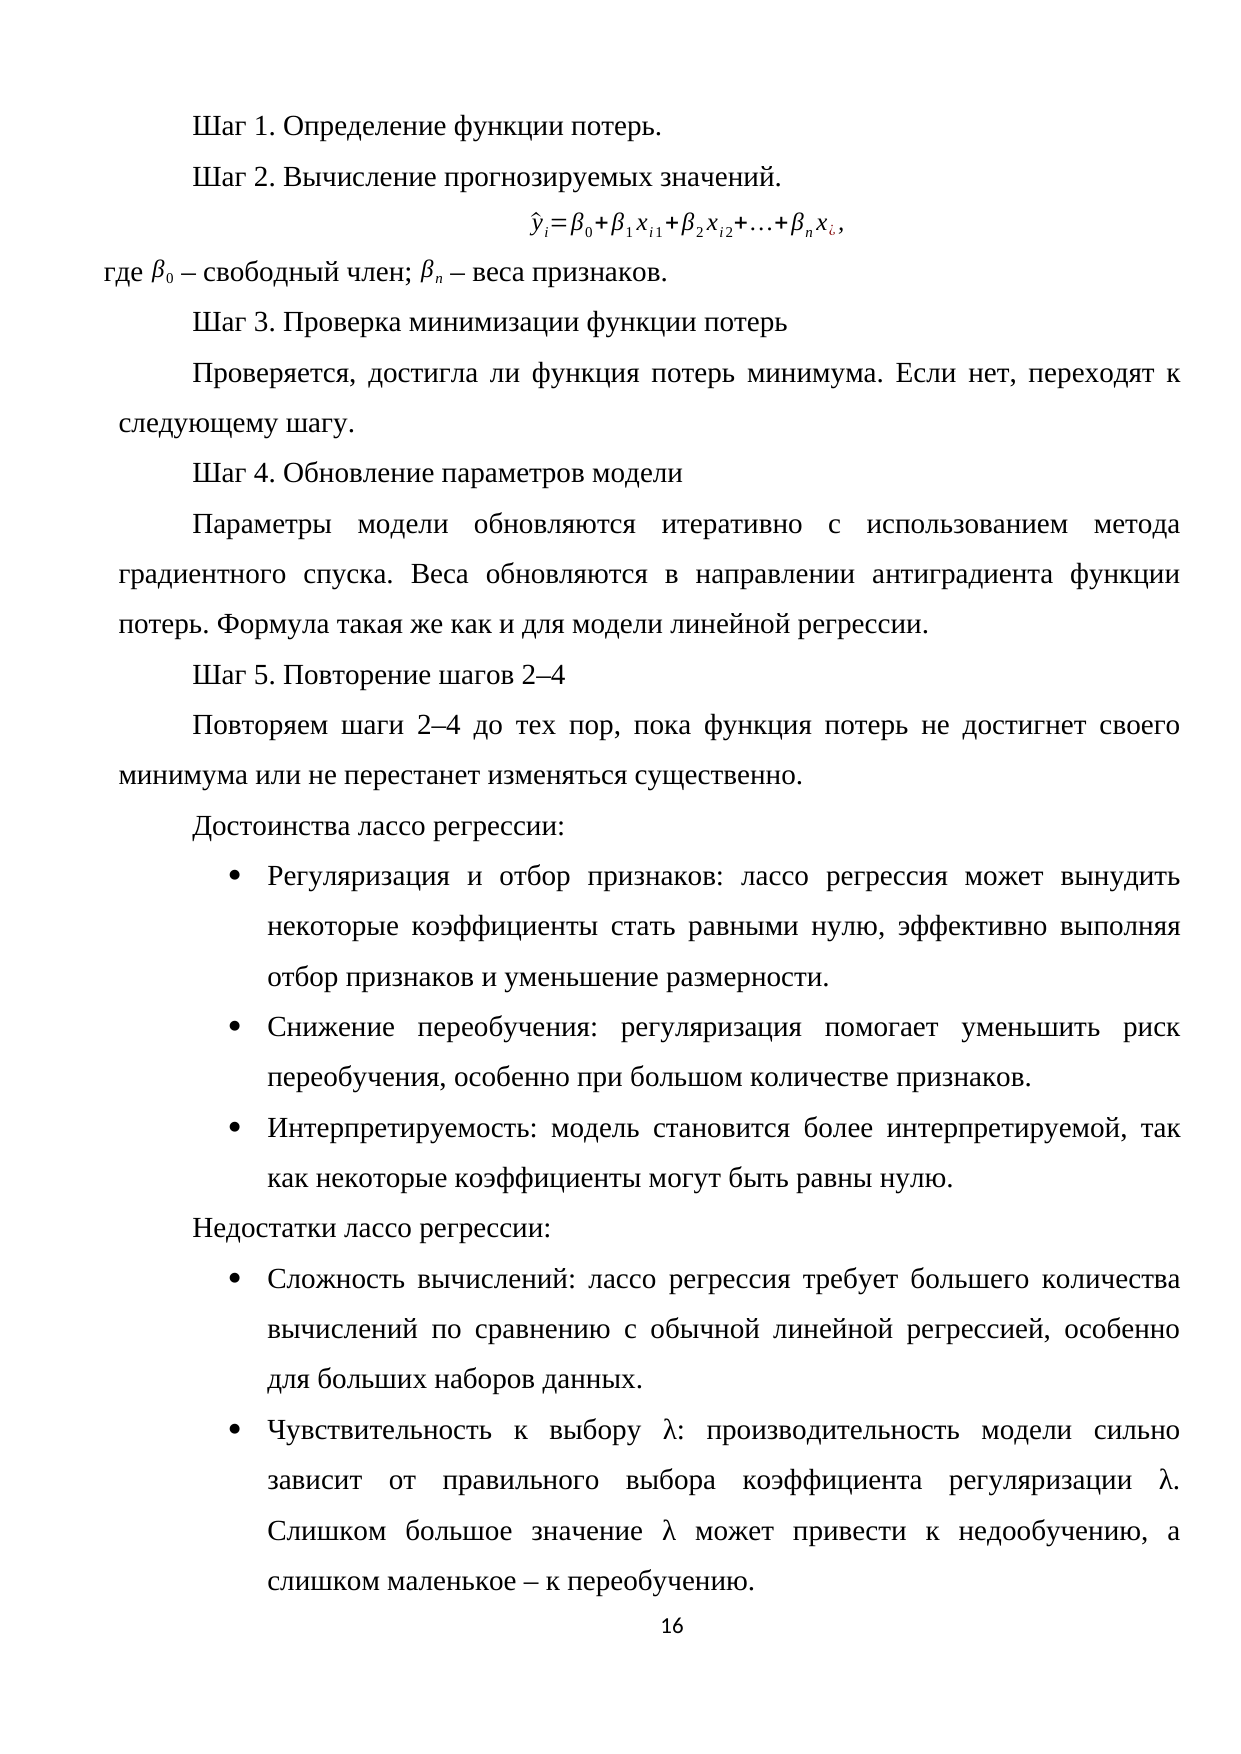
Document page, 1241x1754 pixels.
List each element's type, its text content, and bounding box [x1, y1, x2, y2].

text Параметры модели обновляются итеративно с использованием метода градиентного спуска. Веса обновляются в направлении антиградиента функции потерь. Формула такая же как и для модели линейной регрессии. [118, 506, 1181, 640]
list Чувствительность к выбору λ: производительность модели сильно зависит от правильного выбора коэффициента регуляризации λ. Слишком большое значение λ может привести к недообучению, а слишком маленькое – к переобучению. [229, 1412, 1181, 1596]
text где – свободный член; – веса признаков. [103, 254, 1181, 288]
list Сложность вычислений: лассо регрессия требует большего количества вычислений по сравнению с обычной линейной регрессией, особенно для больших наборов данных. [229, 1261, 1181, 1395]
text Достоинства лассо регрессии: [118, 808, 1181, 841]
text Шаг 2. Вычисление прогнозируемых значений. [118, 159, 1181, 192]
text Повторяем шаги 2–4 до тех пор, пока функция потерь не достигнет своего минимума или не перестанет изменяться существенно. [118, 707, 1181, 791]
text Шаг 3. Проверка минимизации функции потерь [118, 304, 1181, 338]
list Регуляризация и отбор признаков: лассо регрессия может вынудить некоторые коэффициенты стать равными нулю, эффективно выполняя отбор признаков и уменьшение размерности. [229, 858, 1181, 992]
list Интерпретируемость: модель становится более интерпретируемой, так как некоторые коэффициенты могут быть равны нулю. [229, 1110, 1181, 1194]
text Шаг 4. Обновление параметров модели [118, 456, 1181, 489]
list Снижение переобучения: регуляризация помогает уменьшить риск переобучения, особенно при большом количестве признаков. [229, 1009, 1181, 1093]
text Шаг 1. Определение функции потерь. [118, 108, 1181, 142]
text Проверяется, достигла ли функция потерь минимума. Если нет, переходят к следующему шагу. [118, 355, 1181, 439]
text Недостатки лассо регрессии: [118, 1211, 1181, 1244]
text Шаг 5. Повторение шагов 2–4 [118, 657, 1181, 690]
